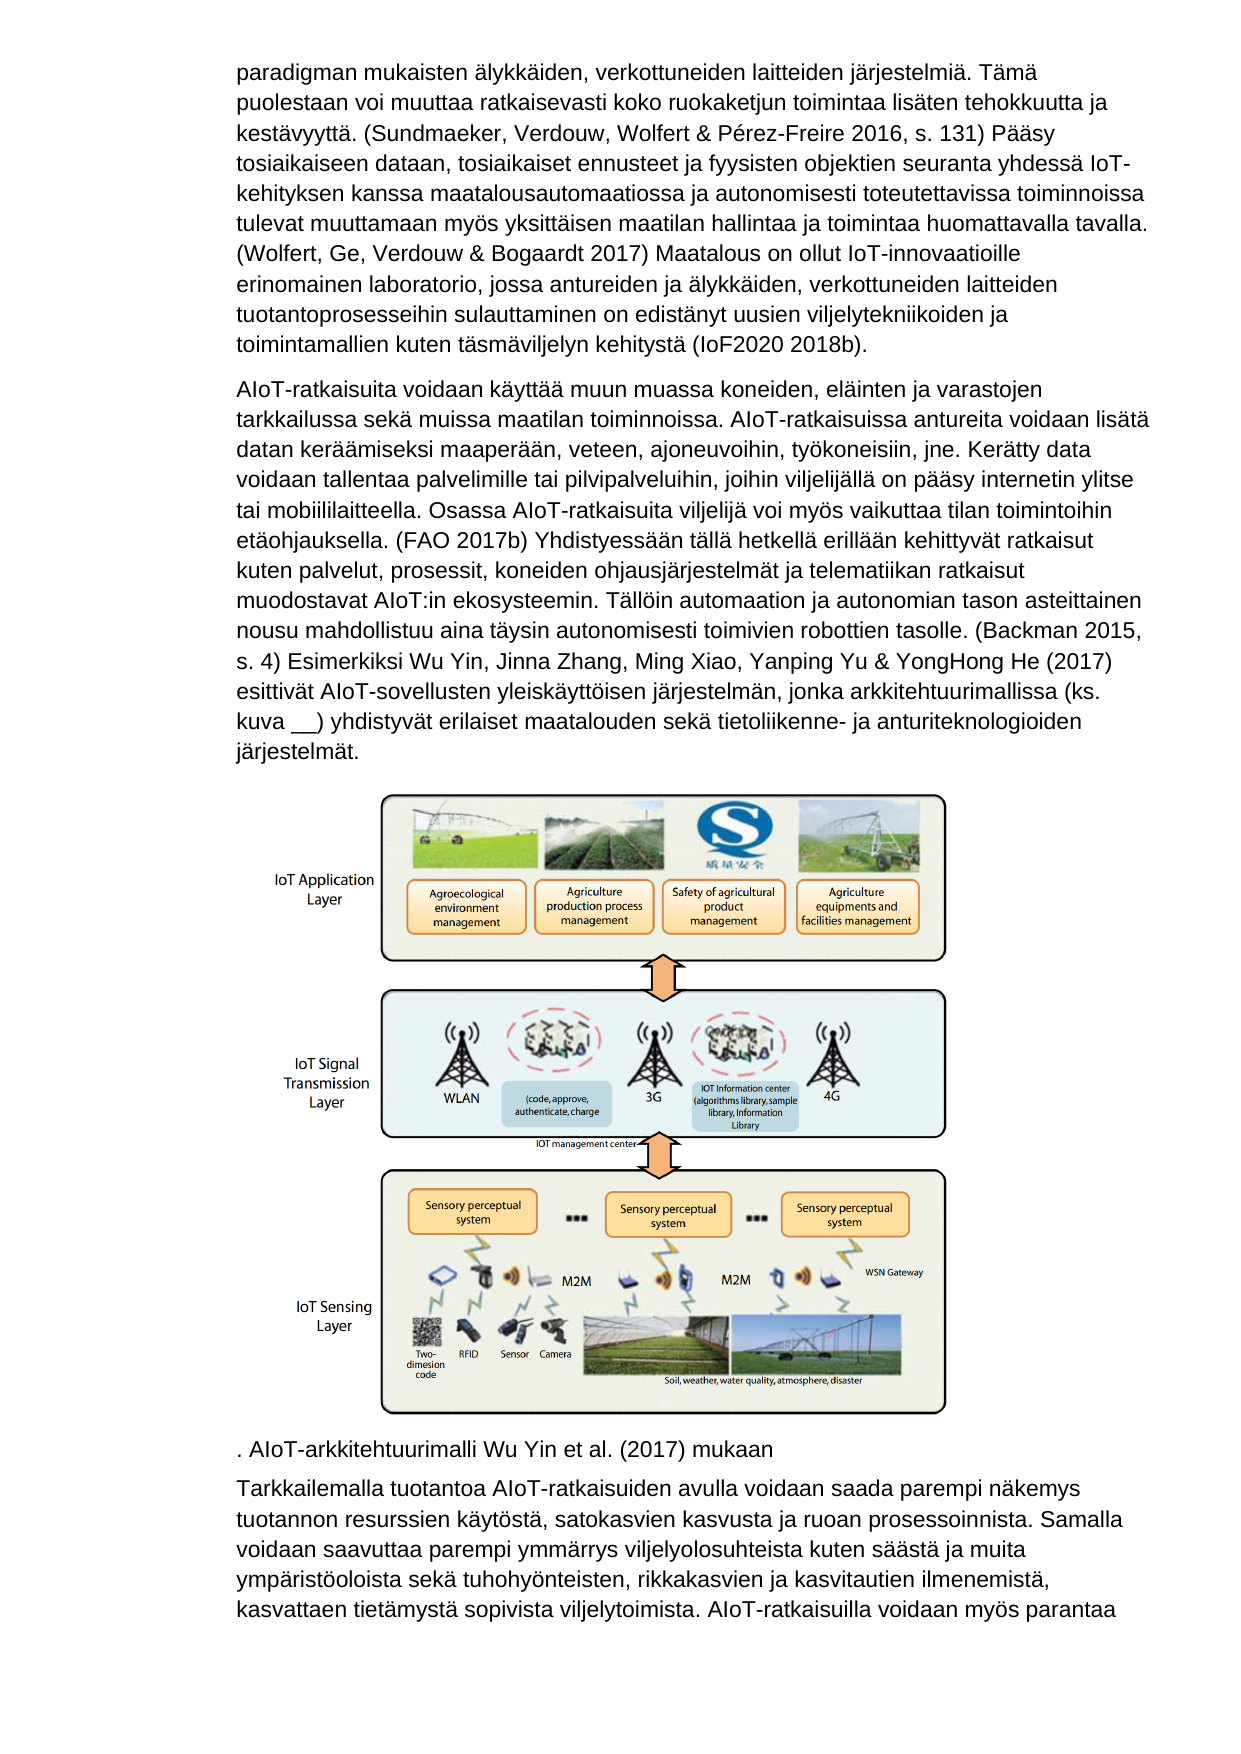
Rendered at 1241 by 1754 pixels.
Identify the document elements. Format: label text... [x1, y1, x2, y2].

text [236, 59, 1152, 357]
text AIoT-ratkaisuita voidaan käyttää muun muassa koneiden, eläinten ja varastojen tarkkailussa sekä muissa maatilan toiminnoissa. AIoT-ratkaisuissa antureita voidaan lisätä datan keräämiseksi maaperään, veteen, ajoneuvoihin, työkoneisiin, jne. Kerätty data voidaan tallentaa palvelimille tai pilvipalveluihin, joihin viljelijällä on pääsy internetin ylitse tai mobiililaitteella. Osassa AIoT-ratkaisuita viljelijä voi myös vaikuttaa tilan toimintoihin etäohjauksella. (FAO 2017b) Yhdistyessään tällä hetkellä erillään kehittyvät ratkaisut kuten palvelut, prosessit, koneiden ohjausjärjestelmät ja telematiikan ratkaisut muodostavat AIoT:in ekosysteemin. Tällöin automaation ja autonomian tason asteittainen nousu mahdollistuu aina täysin autonomisesti toimivien robottien tasolle. (Backman 2015, s. 4) Esimerkiksi Wu Yin, Jinna Zhang, Ming Xiao, Yanping Yu & YongHong He (2017) esittivät AIoT-sovellusten yleiskäyttöisen järjestelmän, jonka arkkitehtuurimallissa (ks. kuva __) yhdistyvät erilaiset maatalouden sekä tietoliikenne- ja anturiteknologioiden järjestelmät. [236, 376, 1152, 764]
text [236, 1475, 1152, 1623]
picture [255, 783, 964, 1423]
